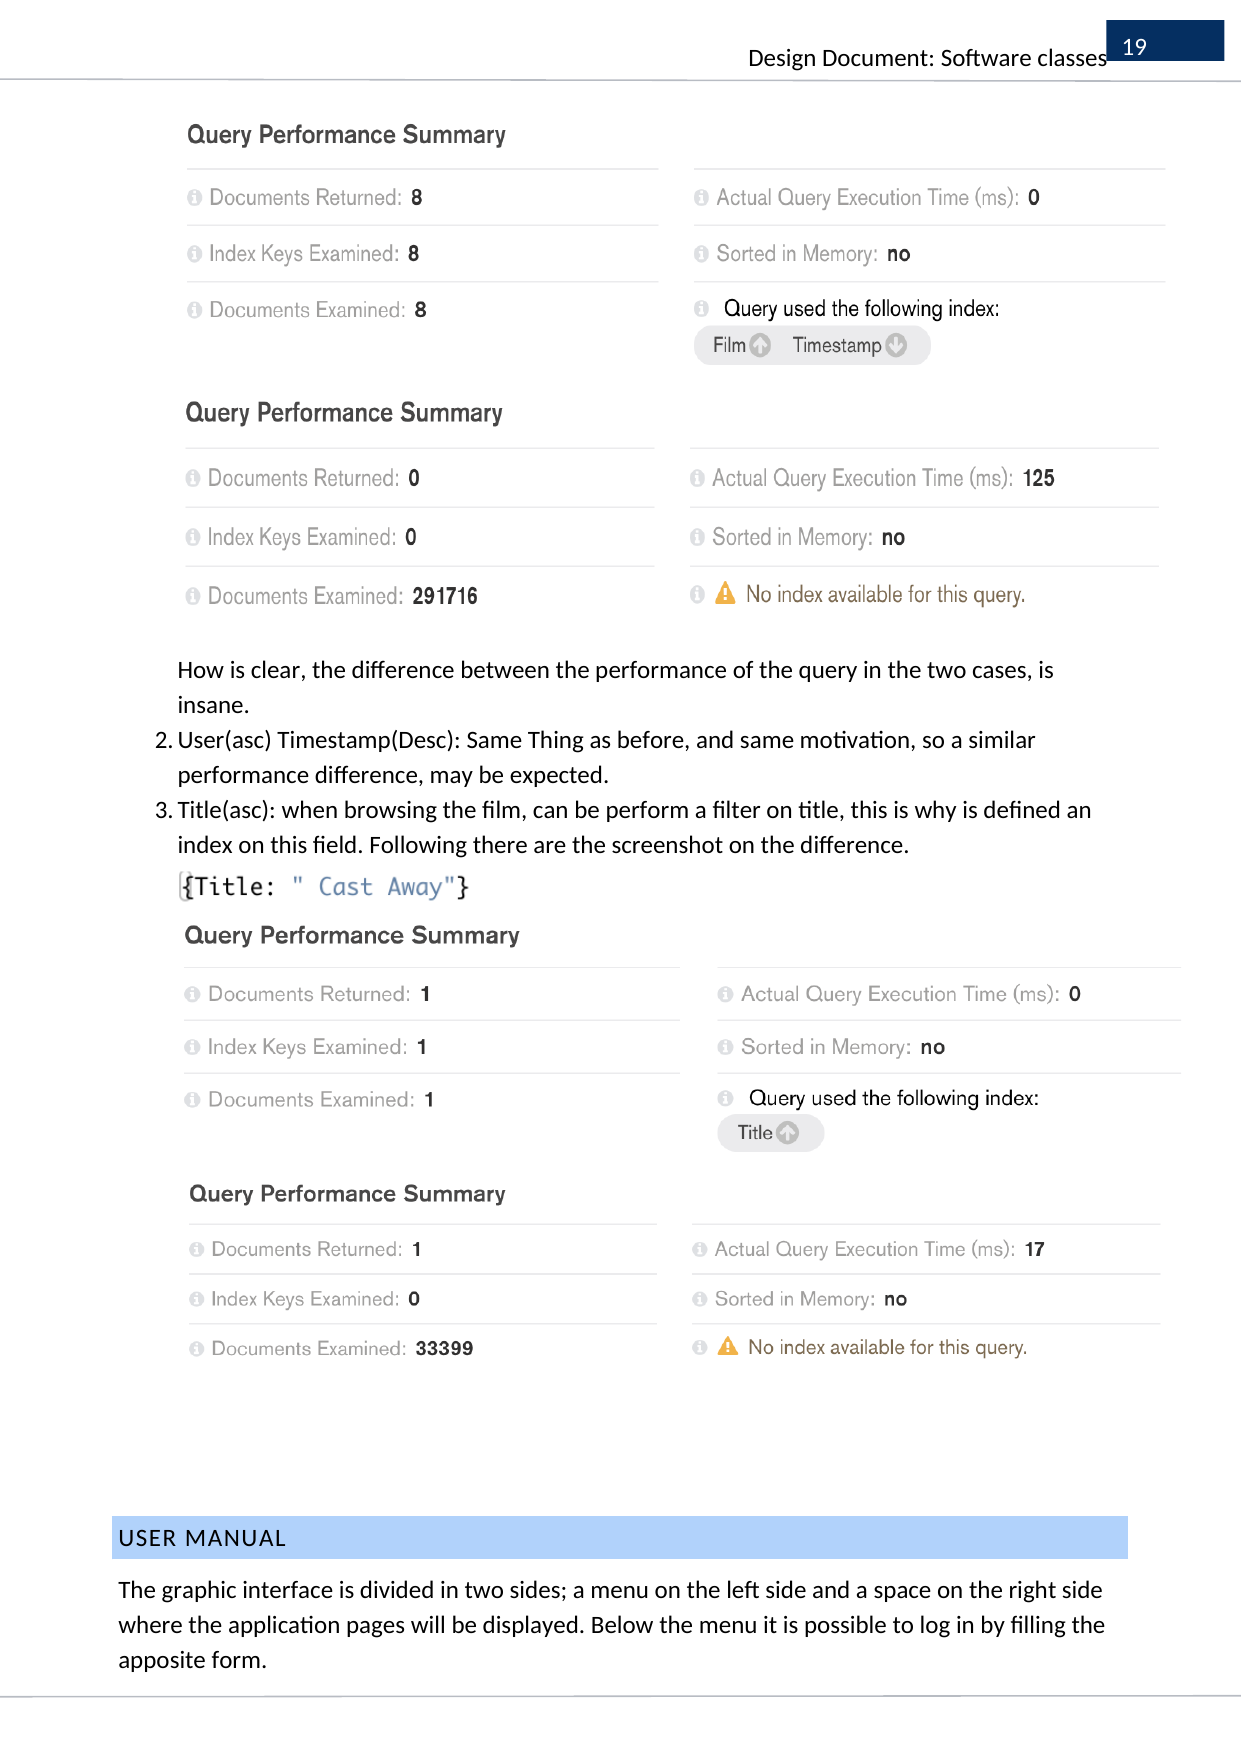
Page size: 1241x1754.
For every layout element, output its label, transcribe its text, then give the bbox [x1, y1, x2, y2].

list User(asc) Timestamp(Desc): Same Thing as before, and same motivation, so a similar performance difference, may be expected. [154, 724, 1122, 790]
text The graphic interface is divided in two sides; a menu on the left side and a space on the right side where the application pages will be displayed. Below the menu it is possible to log in by filling the apposite form. [118, 1574, 1122, 1675]
picture [177, 864, 480, 909]
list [154, 104, 1122, 720]
picture [177, 912, 1182, 1159]
picture [177, 1163, 1182, 1401]
subtitle User Manual [118, 1523, 1122, 1553]
picture [177, 383, 1182, 650]
picture [177, 104, 1182, 379]
